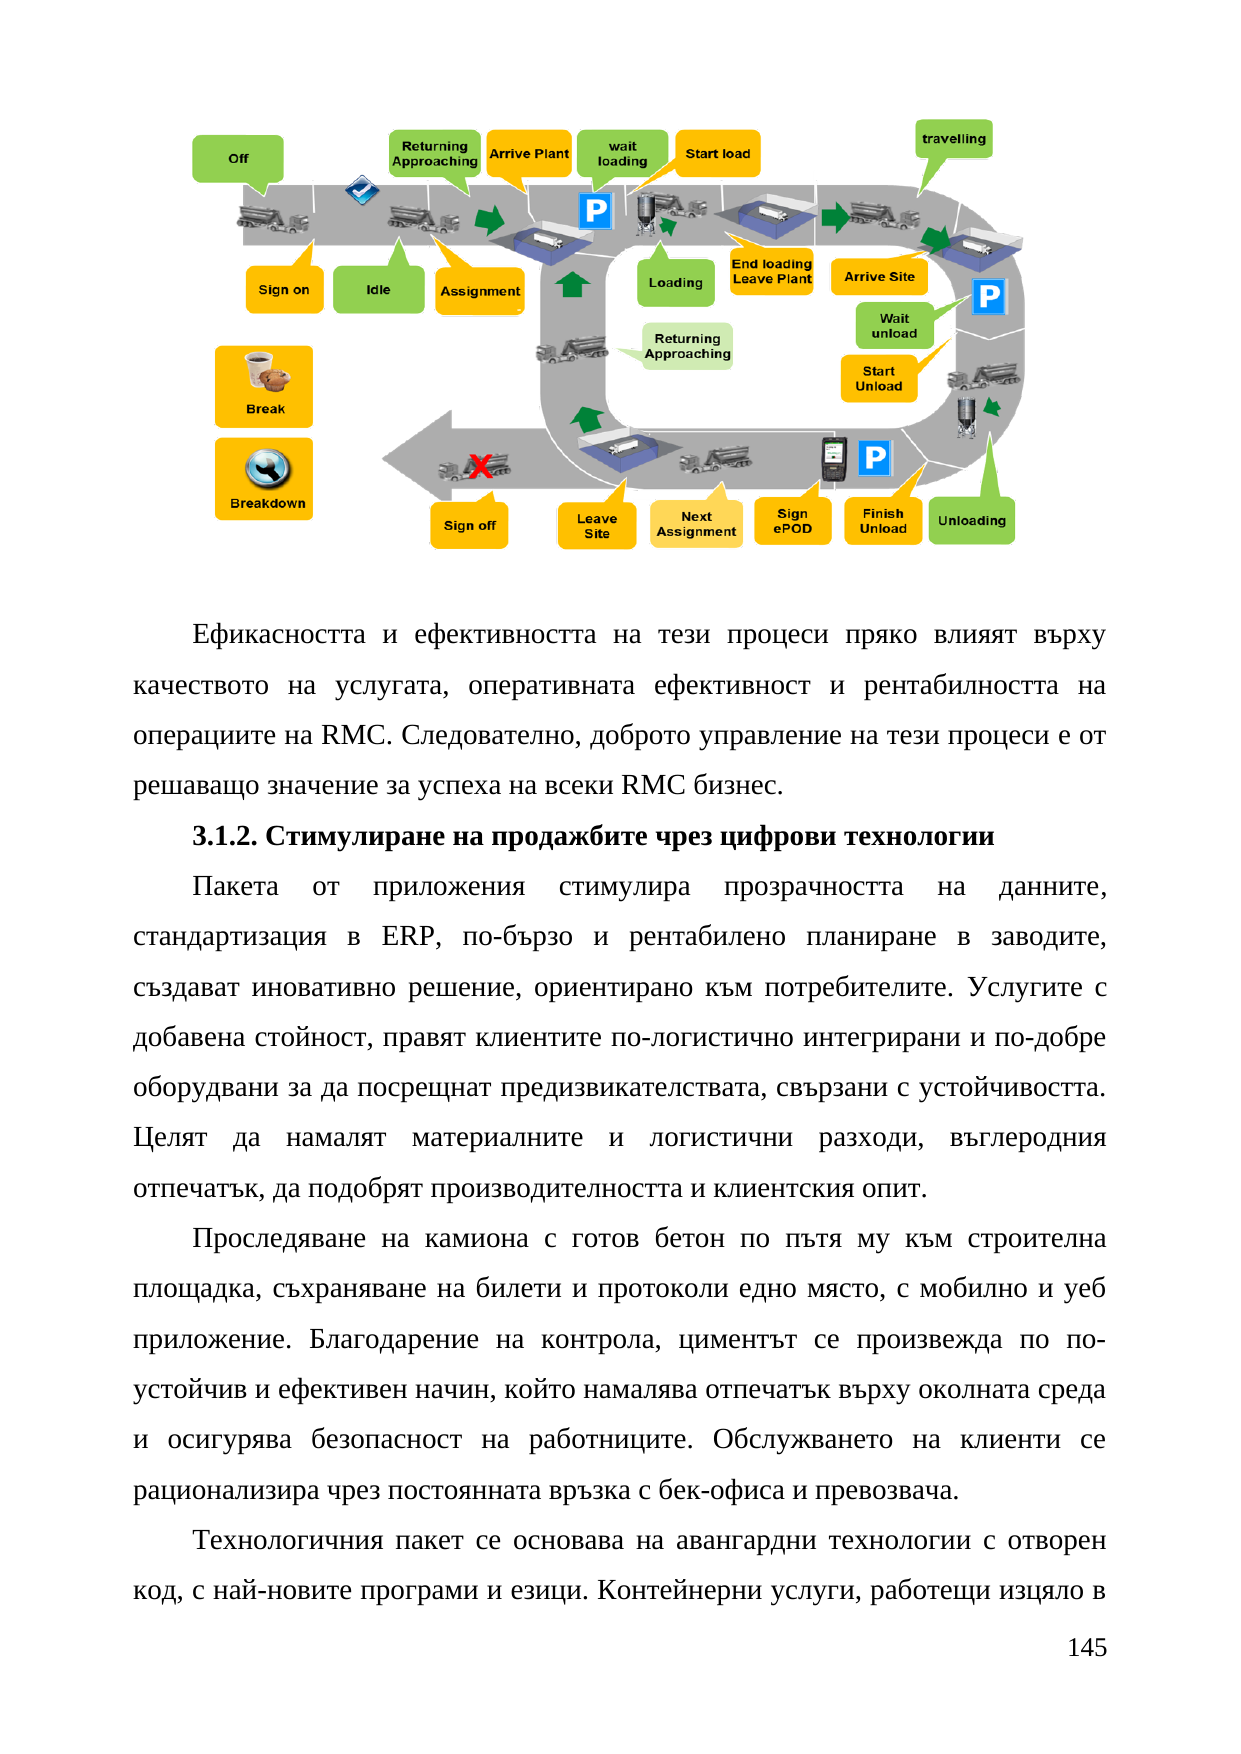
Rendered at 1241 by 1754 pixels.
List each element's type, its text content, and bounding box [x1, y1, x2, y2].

picture [192, 118, 1027, 550]
text Ефикасността и ефективността на тези процеси пряко влияят върху качеството на услугата, оперативната ефективност и рентабилността на операциите на RMC. Следователно, доброто управление на тези процеси е от решаващо значение за успеха на всеки RMC бизнес. [133, 616, 1107, 801]
text 3.1.2. Стимулиране на продажбите чрез цифрови технологии [133, 818, 1107, 851]
text Проследяване на камиона с готов бетон по пътя му към строителна площадка, съхраняване на билети и протоколи едно място, с мобилно и уеб приложение. Благодарение на контрола, циментът се произвежда по по-устойчив и ефективен начин, който намалява отпечатък върху околната среда и осигурява безопасност на работниците. Обслужването на клиенти се рационализира чрез постоянната връзка с бек-офиса и превозвача. [133, 1220, 1107, 1505]
text Пакета от приложения стимулира прозрачността на данните, стандартизация в ERP, по-бързо и рентабилено планиране в заводите, създават иновативно решение, ориентирано към потребителите. Услугитe с добавена стойност, правят клиентите по-логистично интегрирани и по-добре оборудвани за да посрещнат предизвикателствата, свързани с устойчивостта. Целят да намалят материалните и логистични разходи, въглеродния отпечатък, да подобрят производителността и клиентския опит. [133, 868, 1107, 1203]
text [133, 1522, 1107, 1606]
